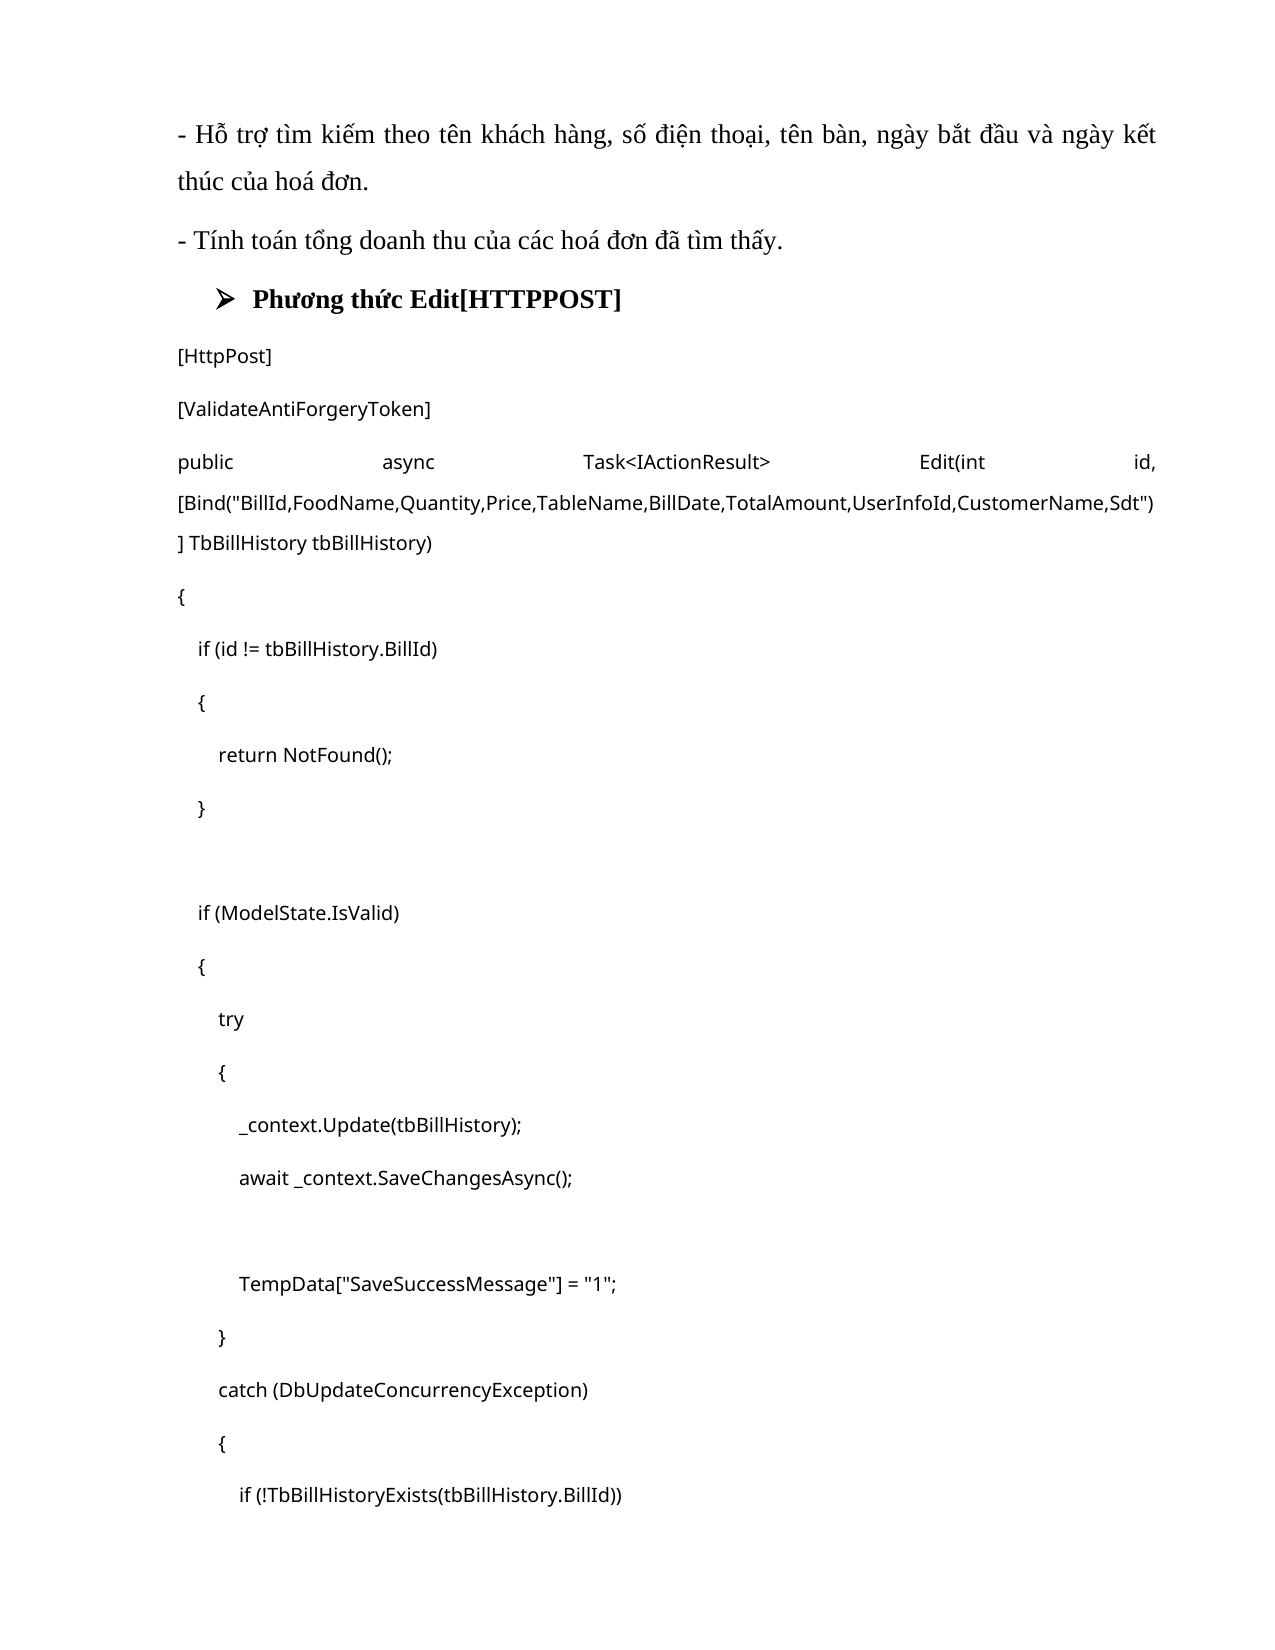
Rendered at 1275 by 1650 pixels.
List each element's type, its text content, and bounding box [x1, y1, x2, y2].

text } [177, 794, 1157, 821]
text if (id != tbBillHistory.BillId) [177, 635, 1157, 662]
text TempData["SaveSuccessMessage"] = "1"; [177, 1270, 1157, 1297]
text - Hỗ trợ tìm kiếm theo tên khách hàng, số điện thoại, tên bàn, ngày bắt đầu và ngày kết thúc của hoá đơn. [177, 118, 1157, 196]
text { [177, 952, 1157, 979]
text return NotFound(); [177, 741, 1157, 768]
text [HttpPost] [177, 342, 1157, 369]
text { [177, 688, 1157, 715]
text - Tính toán tổng doanh thu của các hoá đơn đã tìm thấy. [177, 224, 1157, 255]
text if (!TbBillHistoryExists(tbBillHistory.BillId)) [177, 1482, 1157, 1509]
text public async Task<IActionResult> Edit(int id, [Bind("BillId,FoodName,Quantity,Price,TableName,BillDate,TotalAmount,UserInfoId,CustomerName,Sdt")] TbBillHistory tbBillHistory) [177, 448, 1157, 556]
text try [177, 1005, 1157, 1032]
text [ValidateAntiForgeryToken] [177, 395, 1157, 422]
text await _context.SaveChangesAsync(); [177, 1164, 1157, 1191]
text { [177, 1429, 1157, 1456]
text { [177, 1058, 1157, 1085]
text { [177, 582, 1157, 609]
text catch (DbUpdateConcurrencyException) [177, 1376, 1157, 1403]
text _context.Update(tbBillHistory); [177, 1111, 1157, 1138]
list Phương thức Edit[HTTPPOST] [215, 283, 1157, 314]
text if (ModelState.IsValid) [177, 899, 1157, 927]
text } [177, 1323, 1157, 1350]
